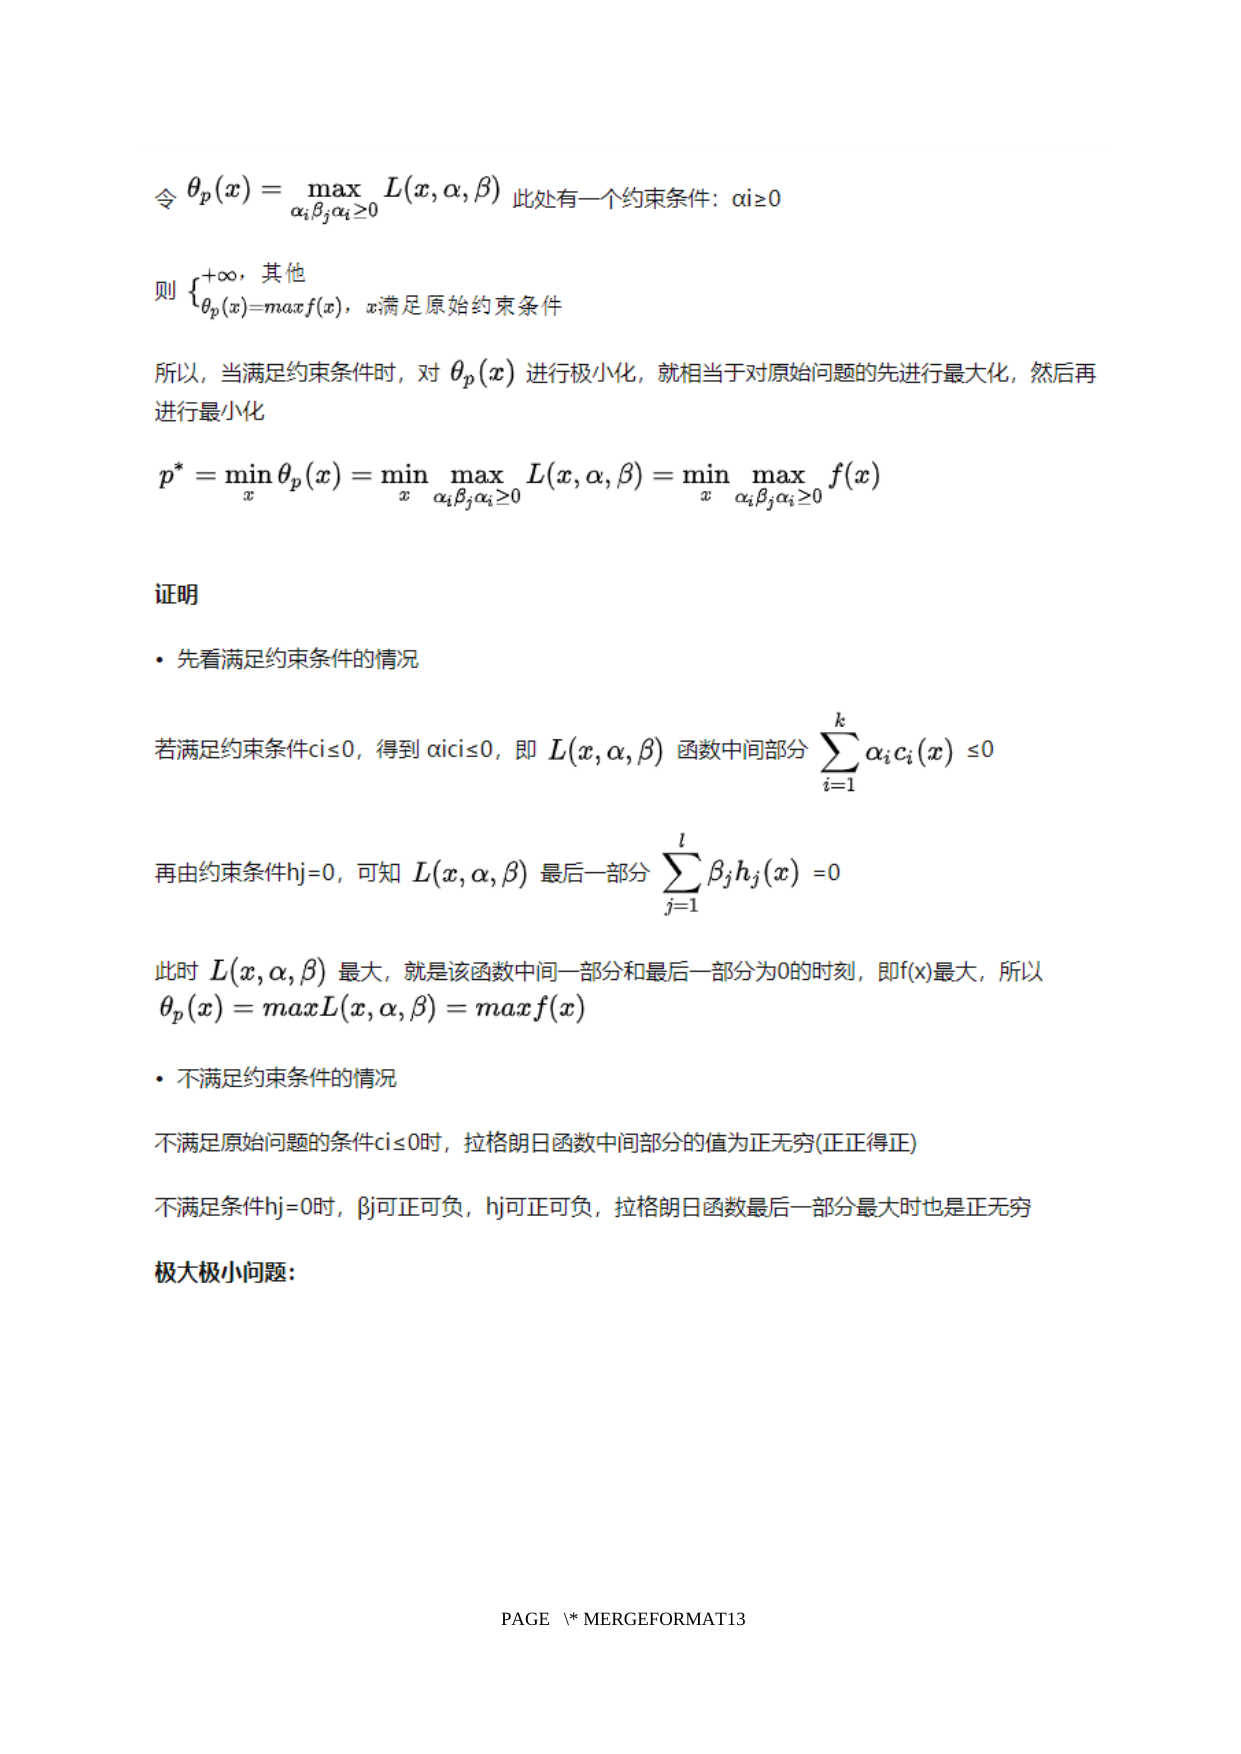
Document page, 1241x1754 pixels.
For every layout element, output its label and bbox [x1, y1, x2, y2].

picture [135, 150, 1111, 1294]
